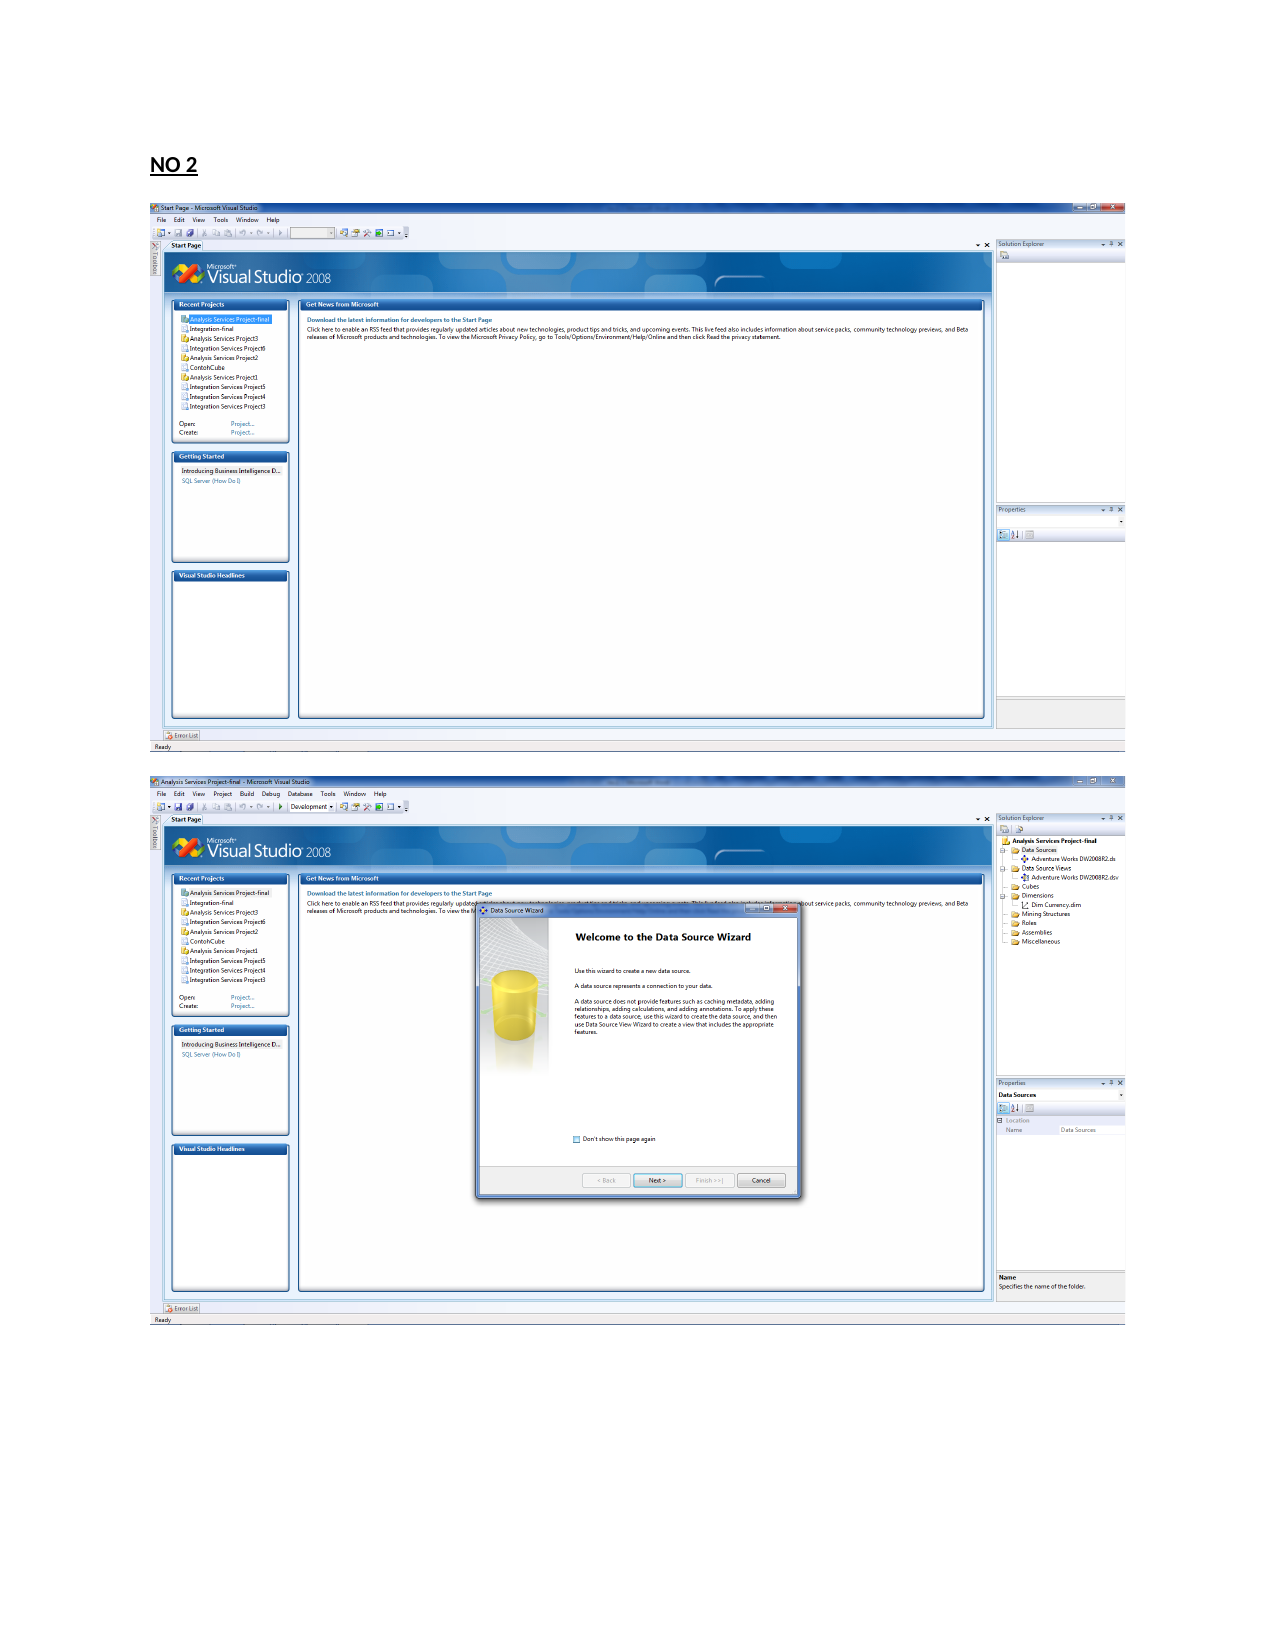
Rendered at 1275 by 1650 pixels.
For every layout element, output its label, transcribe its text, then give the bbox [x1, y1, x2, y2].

text NO 2 [150, 150, 1125, 178]
picture [150, 203, 1125, 752]
picture [150, 776, 1125, 1325]
